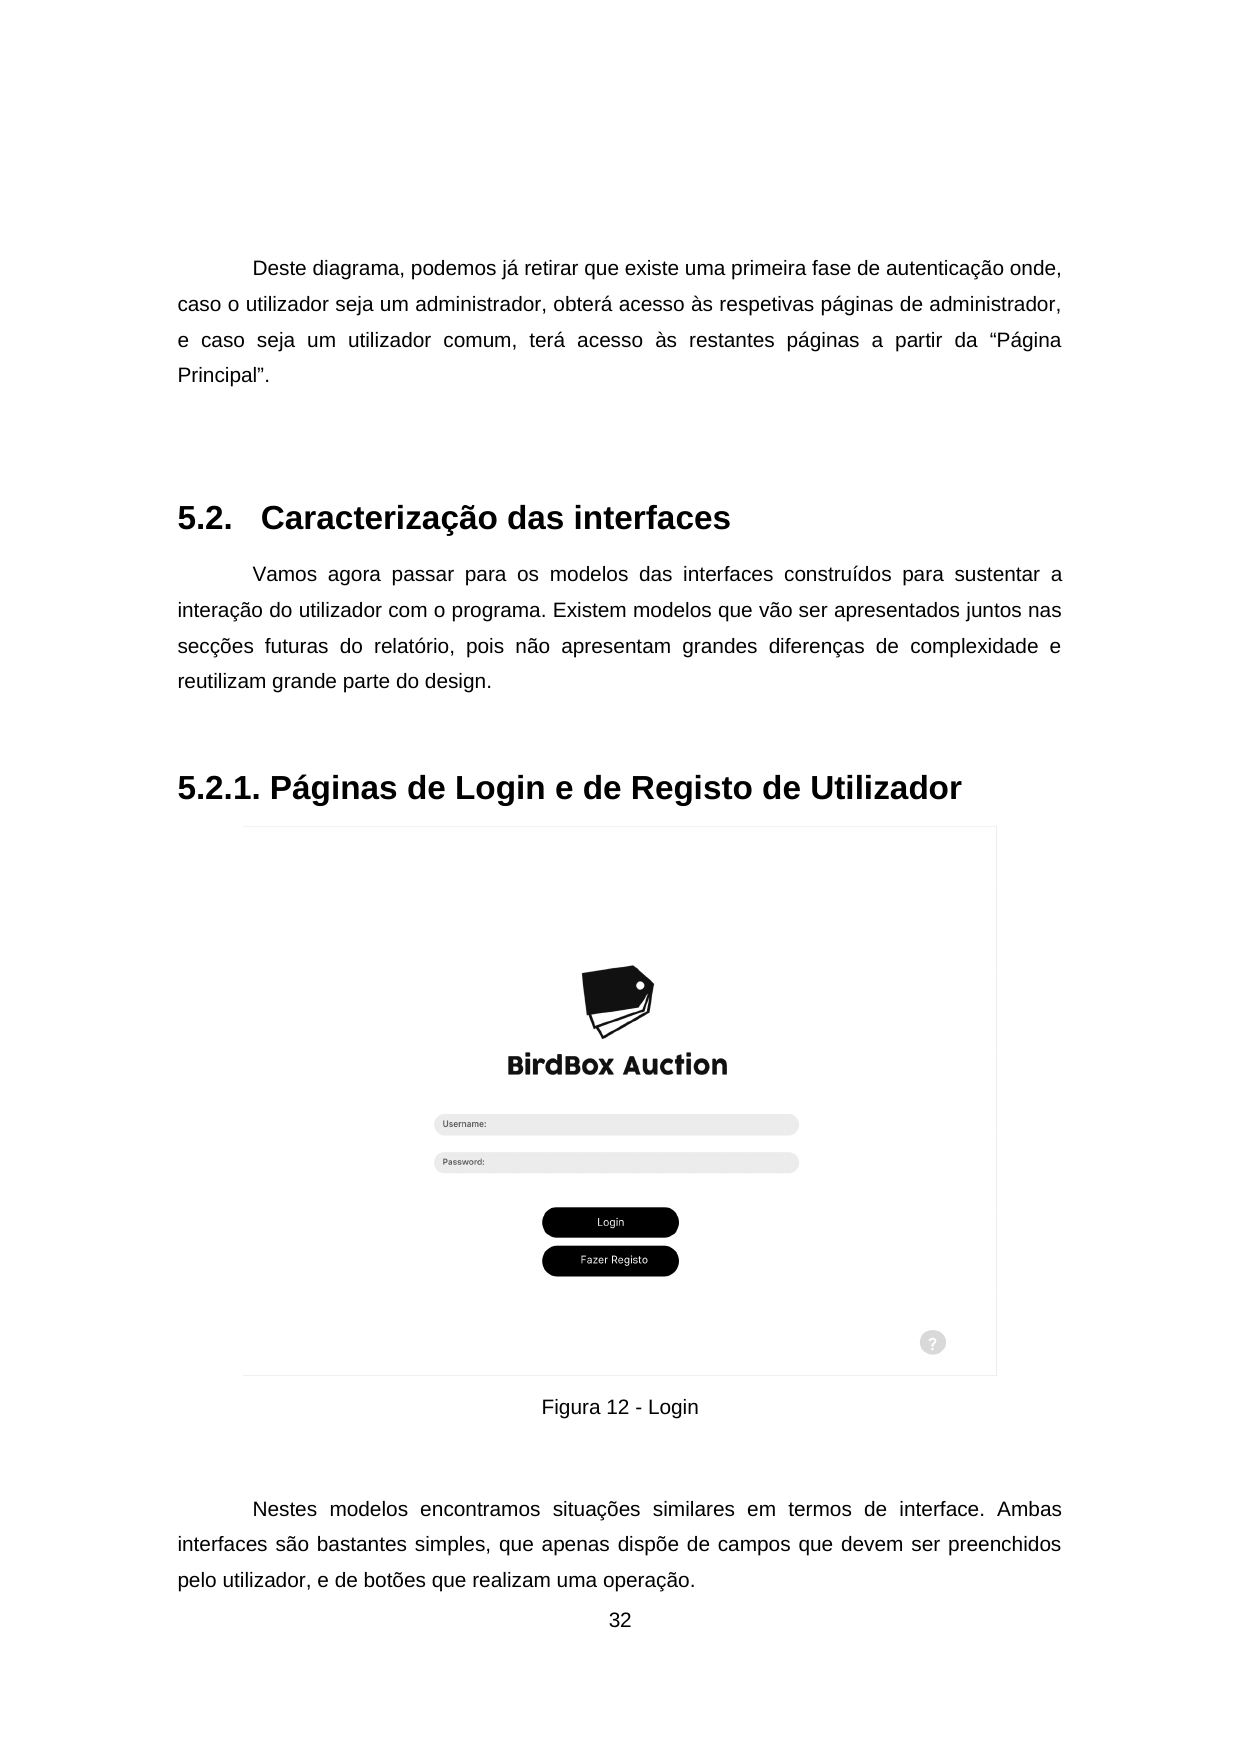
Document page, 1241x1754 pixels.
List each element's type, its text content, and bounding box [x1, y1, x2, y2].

subtitle 5.2.1. Páginas de Login e de Registo de Utilizador [177, 768, 1063, 806]
picture [243, 826, 997, 1376]
text Caracterização das interfaces [177, 498, 1063, 536]
text Deste diagrama, podemos já retirar que existe uma primeira fase de autenticação onde, caso o utilizador seja um administrador, obterá acesso às respetivas páginas de administrador, e caso seja um utilizador comum, terá acesso às restantes páginas a partir da “Página Principal”. [177, 256, 1063, 387]
text Vamos agora passar para os modelos das interfaces construídos para sustentar a interação do utilizador com o programa. Existem modelos que vão ser apresentados juntos nas secções futuras do relatório, pois não apresentam grandes diferenças de complexidade e reutilizam grande parte do design. [177, 562, 1063, 693]
